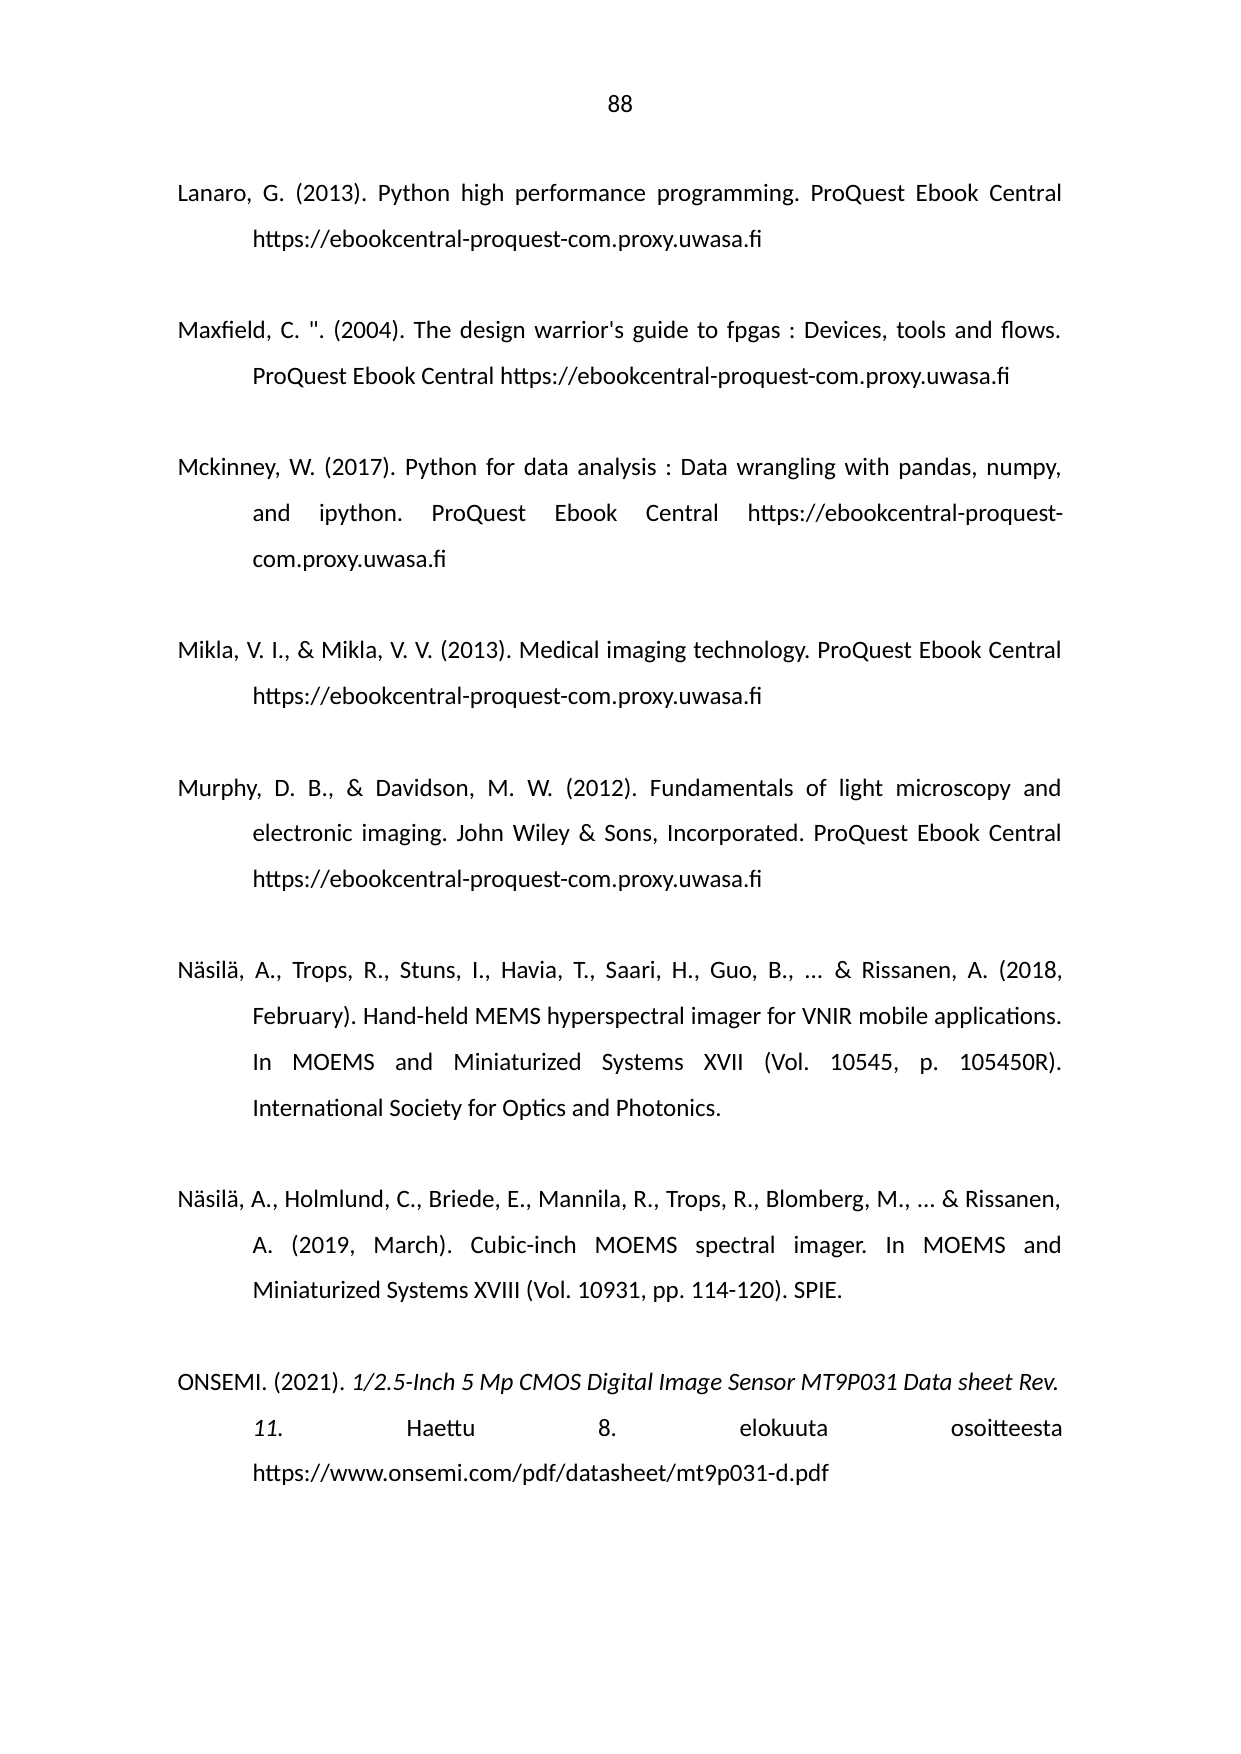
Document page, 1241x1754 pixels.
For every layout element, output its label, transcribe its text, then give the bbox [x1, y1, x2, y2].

text Maxfield, C. ". (2004). The design warrior's guide to fpgas : Devices, tools and flows. ProQuest Ebook Central https://ebookcentral-proquest-com.proxy.uwasa.fi [177, 314, 1063, 391]
text Näsilä, A., Trops, R., Stuns, I., Havia, T., Saari, H., Guo, B., ... & Rissanen, A. (2018, February). Hand-held MEMS hyperspectral imager for VNIR mobile applications. In MOEMS and Miniaturized Systems XVII (Vol. 10545, p. 105450R). International Society for Optics and Photonics. [177, 954, 1063, 1122]
text Mikla, V. I., & Mikla, V. V. (2013). Medical imaging technology. ProQuest Ebook Central https://ebookcentral-proquest-com.proxy.uwasa.fi [177, 634, 1063, 711]
text ONSEMI. (2021). 1/2.5-Inch 5 Mp CMOS Digital Image Sensor MT9P031 Data sheet Rev. 11. Haettu 8. elokuuta osoitteesta https://www.onsemi.com/pdf/datasheet/mt9p031-d.pdf [177, 1366, 1063, 1488]
text Lanaro, G. (2013). Python high performance programming. ProQuest Ebook Central https://ebookcentral-proquest-com.proxy.uwasa.fi [177, 177, 1063, 253]
text Murphy, D. B., & Davidson, M. W. (2012). Fundamentals of light microscopy and electronic imaging. John Wiley & Sons, Incorporated. ProQuest Ebook Central https://ebookcentral-proquest-com.proxy.uwasa.fi [177, 772, 1063, 894]
text Mckinney, W. (2017). Python for data analysis : Data wrangling with pandas, numpy, and ipython. ProQuest Ebook Central https://ebookcentral-proquest-com.proxy.uwasa.fi [177, 452, 1063, 573]
text Näsilä, A., Holmlund, C., Briede, E., Mannila, R., Trops, R., Blomberg, M., ... & Rissanen, A. (2019, March). Cubic-inch MOEMS spectral imager. In MOEMS and Miniaturized Systems XVIII (Vol. 10931, pp. 114-120). SPIE. [177, 1183, 1063, 1305]
